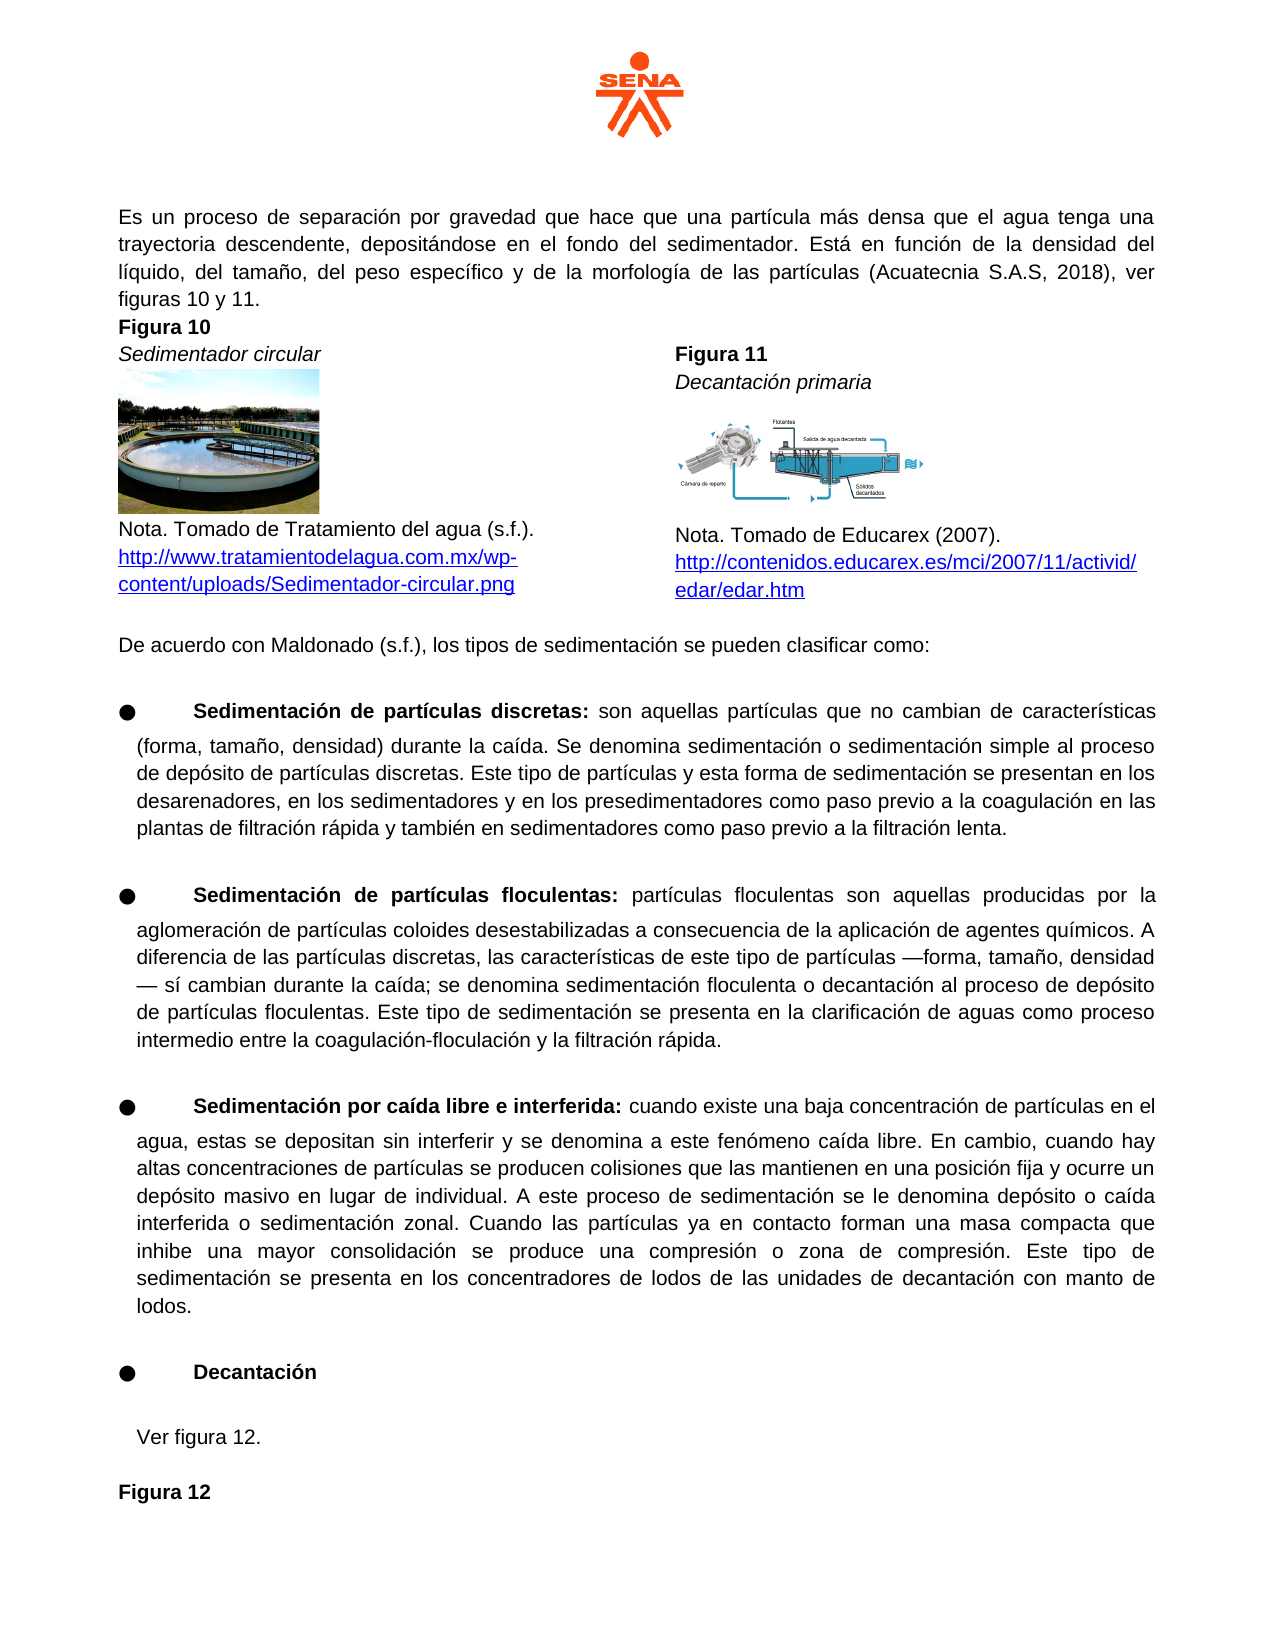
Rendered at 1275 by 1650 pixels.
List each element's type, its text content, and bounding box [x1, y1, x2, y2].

text Decantación primaria [675, 370, 1157, 394]
list Sedimentación de partículas discretas: son aquellas partículas que no cambian de características (forma, tamaño, densidad) durante la caída. Se denomina sedimentación o sedimentación simple al proceso de depósito de partículas discretas. Este tipo de partículas y esta forma de sedimentación se presentan en los desarenadores, en los sedimentadores y en los presedimentadores como paso previo a la coagulación en las plantas de filtración rápida y también en sedimentadores como paso previo a la filtración lenta. [118, 687, 1157, 840]
text Figura 11 [675, 342, 1157, 366]
list Sedimentación de partículas floculentas: partículas floculentas son aquellas producidas por la aglomeración de partículas coloides desestabilizadas a consecuencia de la aplicación de agentes químicos. A diferencia de las partículas discretas, las características de este tipo de partículas —forma, tamaño, densidad— sí cambian durante la caída; se denomina sedimentación floculenta o decantación al proceso de depósito de partículas floculentas. Este tipo de sedimentación se presenta en la clarificación de aguas como proceso intermedio entre la coagulación-floculación y la filtración rápida. [118, 871, 1157, 1051]
text Sedimentador circular [118, 342, 600, 366]
picture [585, 48, 690, 142]
list Decantación [118, 1349, 1157, 1391]
picture [118, 369, 320, 514]
text Nota. Tomado de Tratamiento del agua (s.f.). [118, 517, 600, 541]
text Nota. Tomado de Educarex (2007). [675, 522, 1157, 546]
text De acuerdo con Maldonado (s.f.), los tipos de sedimentación se pueden clasificar como: [118, 632, 1157, 656]
text http://contenidos.educarex.es/mci/2007/11/activid/edar/edar.htm [675, 550, 1157, 601]
picture [675, 397, 926, 519]
text Figura 10 [118, 315, 600, 339]
text http://www.tratamientodelagua.com.mx/wp-content/uploads/Sedimentador-circular.png [118, 544, 600, 596]
text Es un proceso de separación por gravedad que hace que una partícula más densa que el agua tenga una trayectoria descendente, depositándose en el fondo del sedimentador. Está en función de la densidad del líquido, del tamaño, del peso específico y de la morfología de las partículas (Acuatecnia S.A.S, 2018), ver figuras 10 y 11. [118, 205, 1157, 311]
text Ver figura 12. [136, 1425, 1157, 1449]
text Figura 12 [118, 1480, 1157, 1504]
list Sedimentación por caída libre e interferida: cuando existe una baja concentración de partículas en el agua, estas se depositan sin interferir y se denomina a este fenómeno caída libre. En cambio, cuando hay altas concentraciones de partículas se producen colisiones que las mantienen en una posición fija y ocurre un depósito masivo en lugar de individual. A este proceso de sedimentación se le denomina depósito o caída interferida o sedimentación zonal. Cuando las partículas ya en contacto forman una masa compacta que inhibe una mayor consolidación se produce una compresión o zona de compresión. Este tipo de sedimentación se presenta en los concentradores de lodos de las unidades de decantación con manto de lodos. [118, 1082, 1157, 1318]
